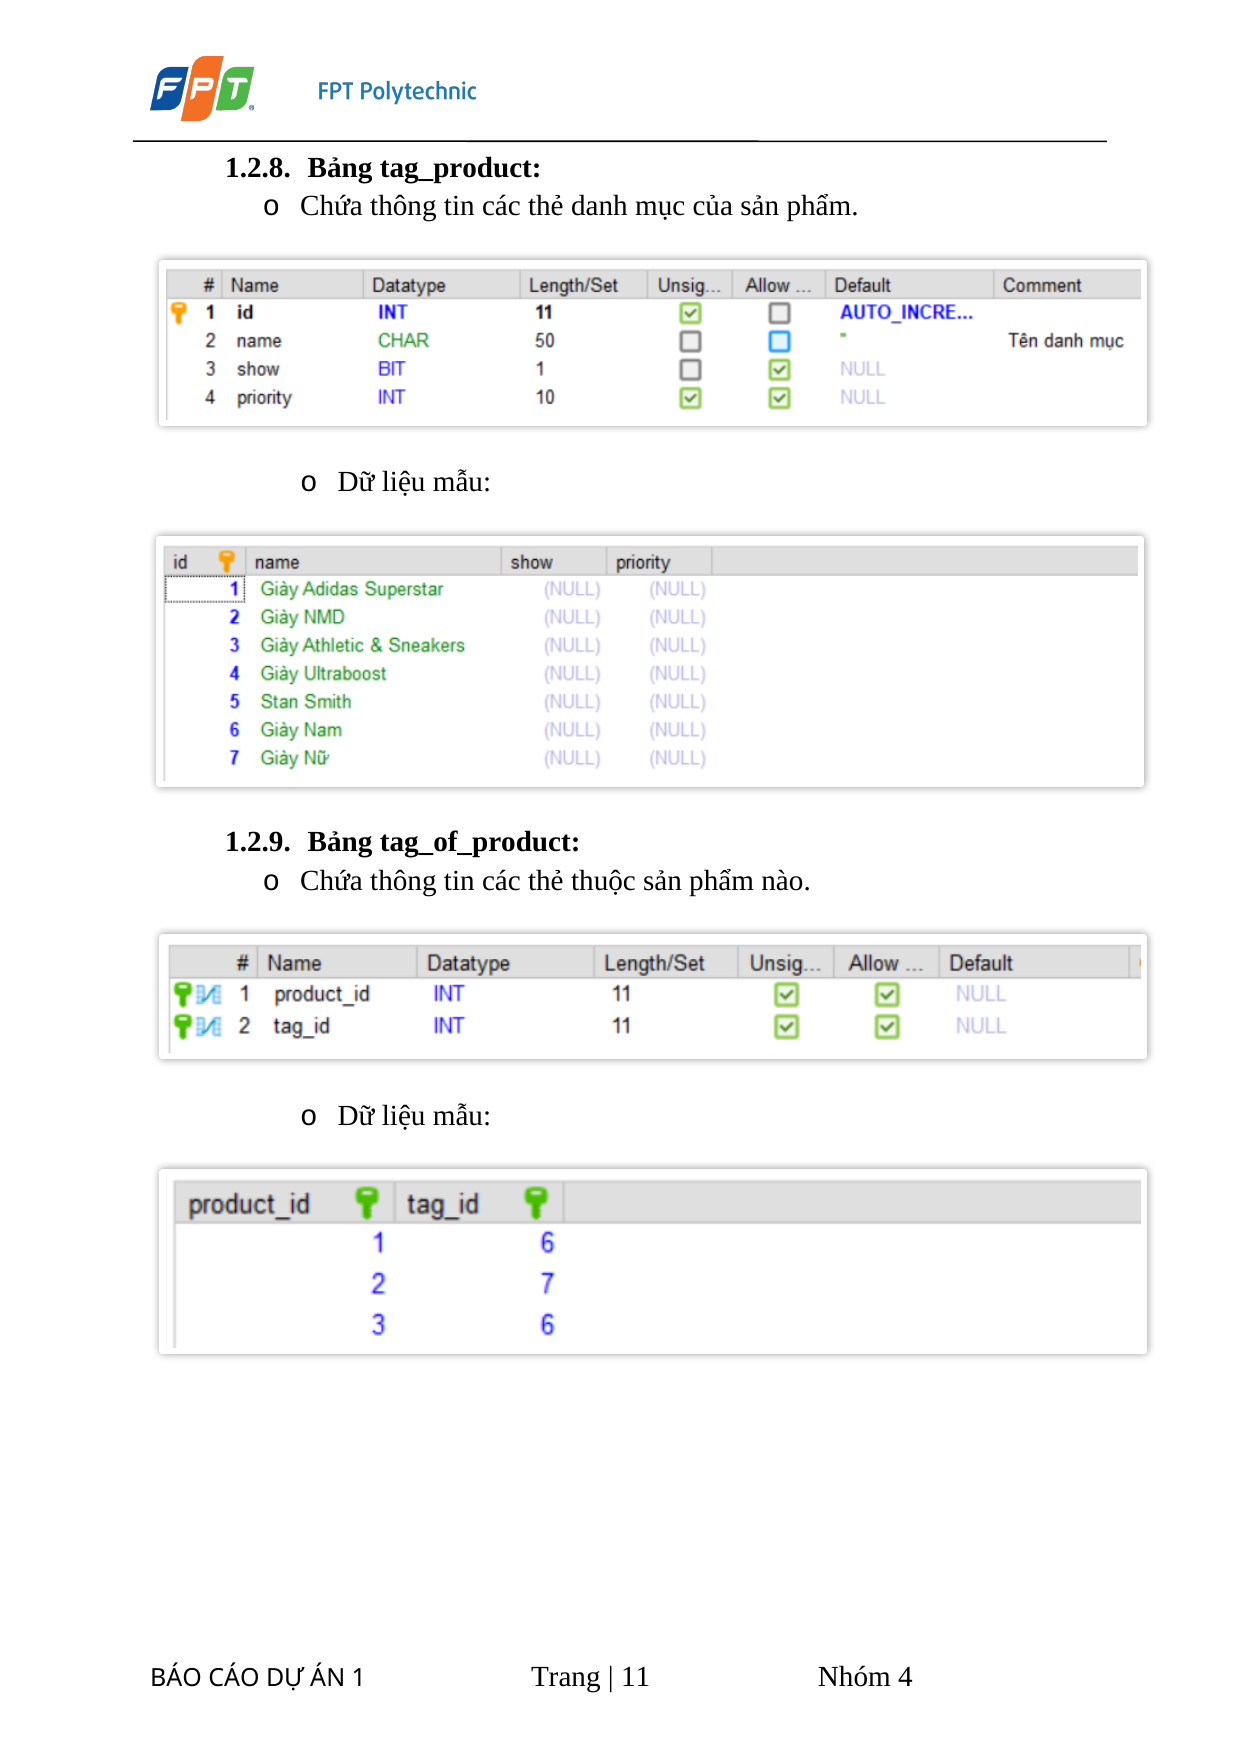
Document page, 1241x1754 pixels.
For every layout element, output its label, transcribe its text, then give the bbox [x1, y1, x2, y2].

list Bảng tag_product: [225, 150, 1090, 183]
picture [166, 1176, 1141, 1348]
list Dữ liệu mẫu: [300, 464, 1090, 500]
picture [166, 266, 1141, 420]
list Bảng tag_of_product: [225, 824, 1090, 858]
picture [163, 542, 1138, 781]
picture [166, 941, 1141, 1053]
list Chứa thông tin các thẻ danh mục của sản phẩm. [262, 188, 1090, 224]
picture [150, 56, 477, 121]
list Chứa thông tin các thẻ thuộc sản phẩm nào. [262, 863, 1090, 899]
list Dữ liệu mẫu: [300, 1098, 1090, 1134]
